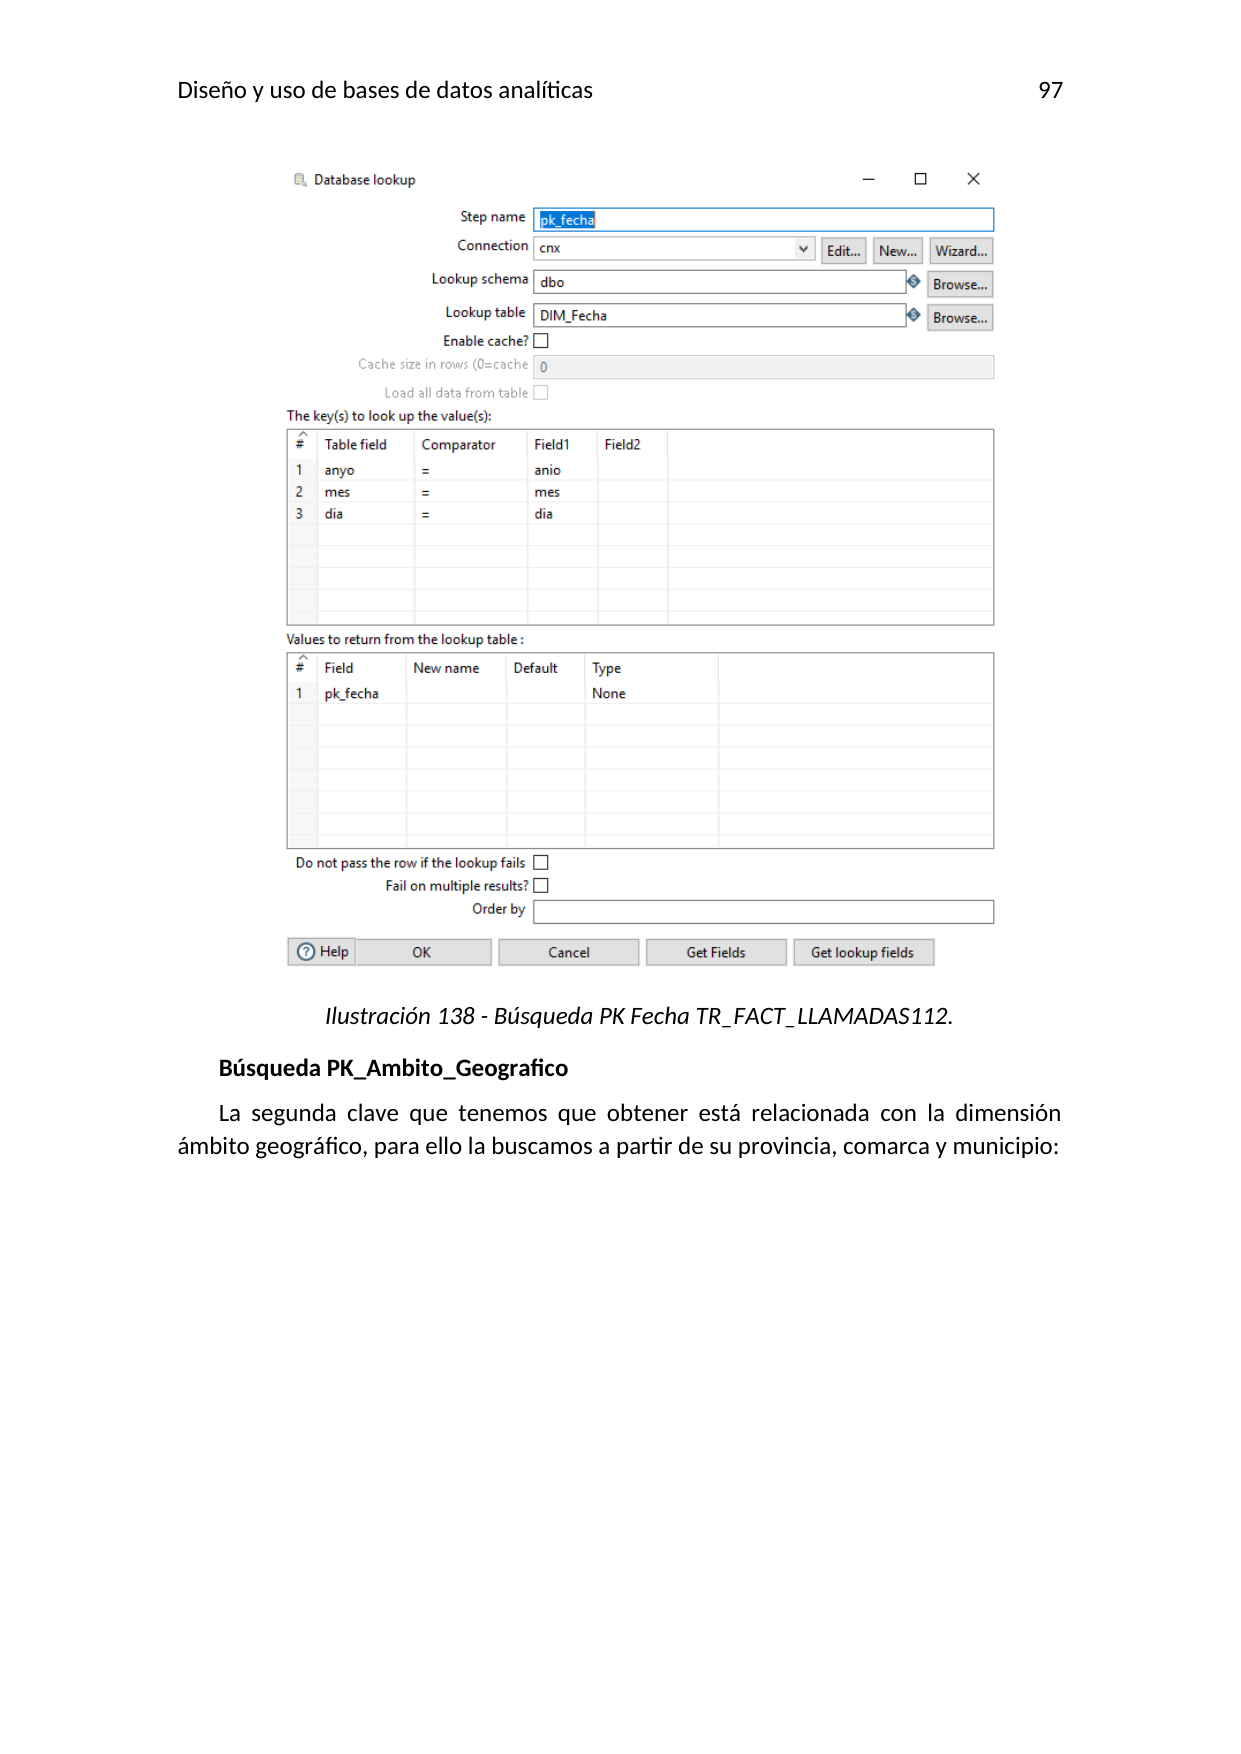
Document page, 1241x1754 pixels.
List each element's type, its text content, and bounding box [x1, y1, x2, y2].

picture [282, 165, 999, 969]
text Ilustración 138 - Búsqueda PK Fecha TR_FACT_LLAMADAS112. [177, 1000, 1063, 1031]
text La segunda clave que tenemos que obtener está relacionada con la dimensión ámbito geográfico, para ello la buscamos a partir de su provincia, comarca y municipio: [177, 1097, 1063, 1161]
subtitle Búsqueda PK_Ambito_Geografico [177, 1052, 1063, 1082]
